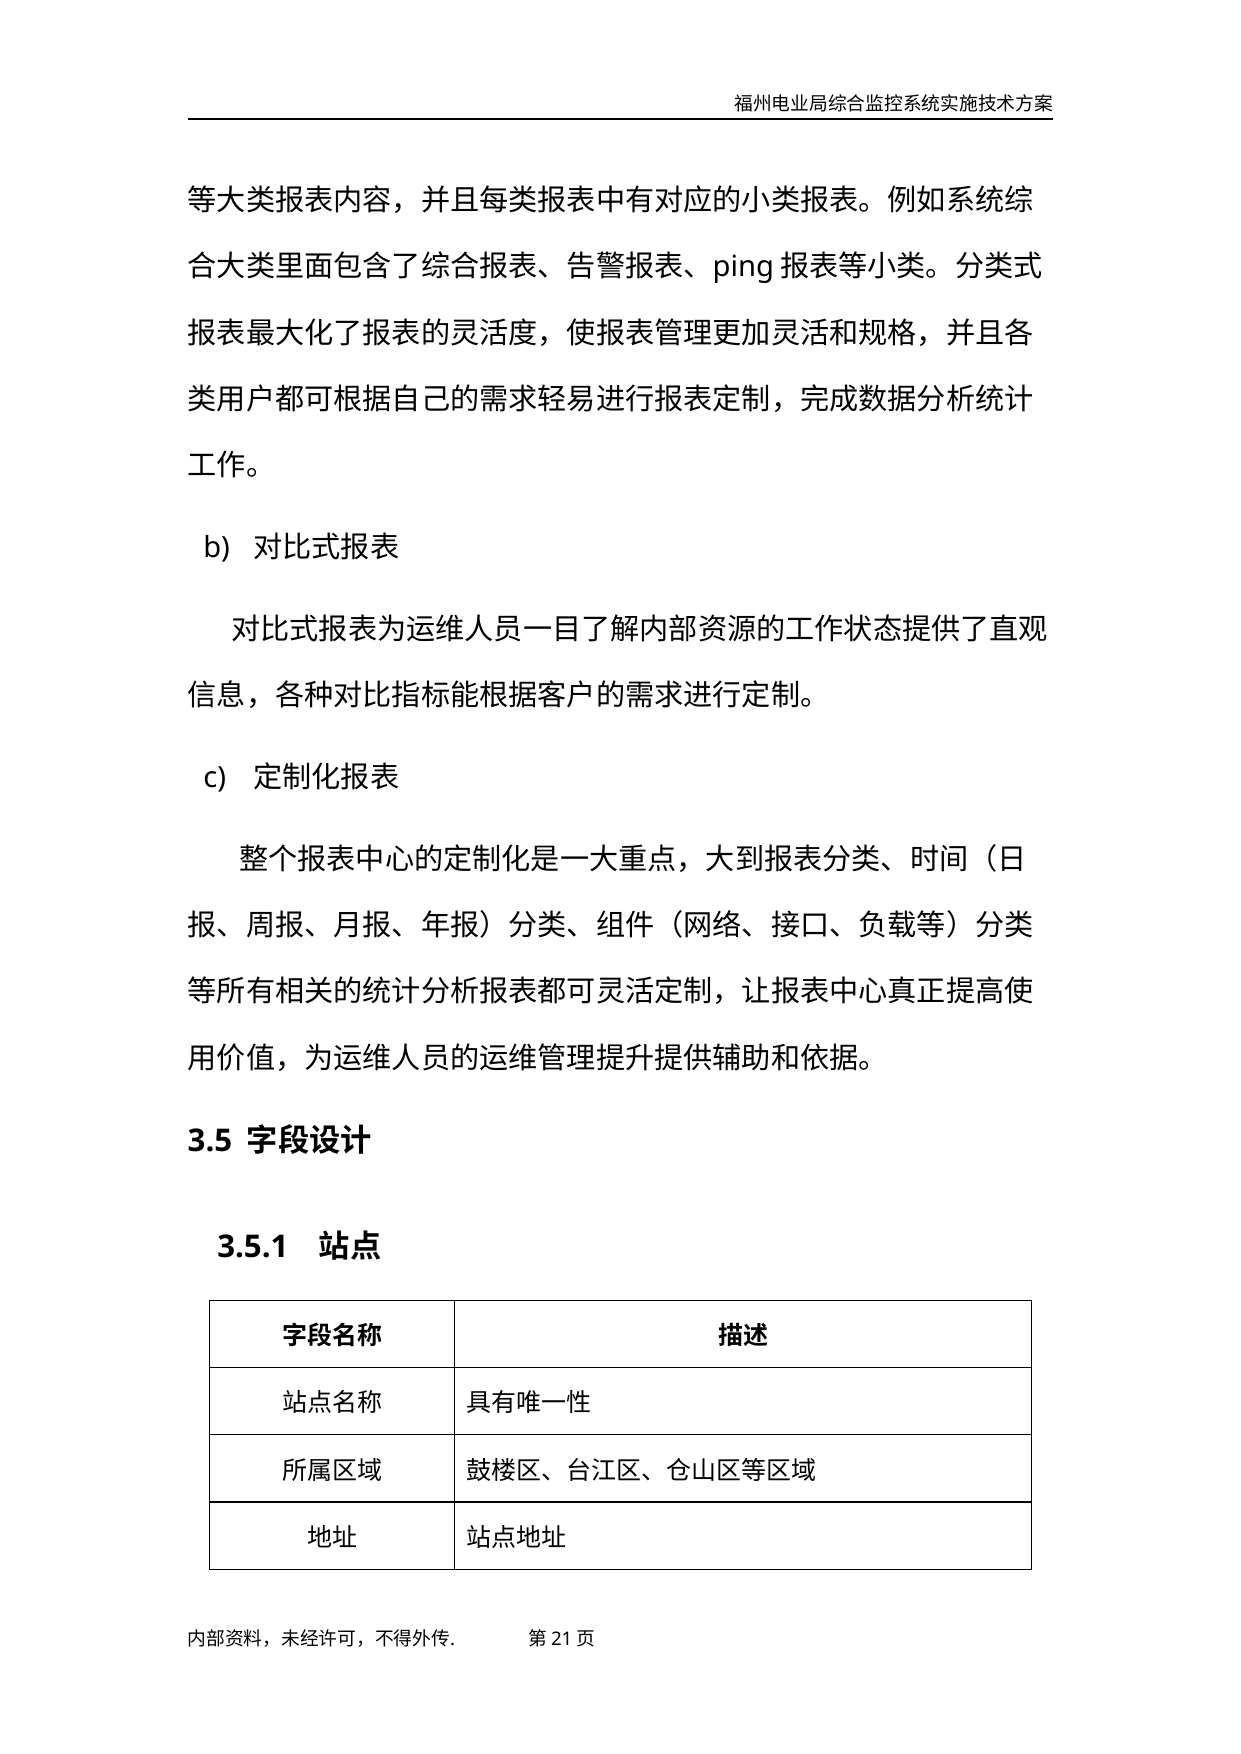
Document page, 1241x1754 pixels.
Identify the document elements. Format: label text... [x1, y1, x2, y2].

table_cell 地址 [210, 1503, 454, 1569]
list 对比式报表 [203, 512, 1037, 578]
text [187, 165, 1053, 496]
table_cell 鼓楼区、台江区、仓山区等区域 [455, 1435, 1031, 1501]
text 整个报表中心的定制化是一大重点，大到报表分类、时间（日报、周报、月报、年报）分类、组件（网络、接口、负载等）分类等所有相关的统计分析报表都可灵活定制，让报表中心真正提高使用价值，为运维人员的运维管理提升提供辅助和依据。 [187, 823, 1053, 1088]
text 对比式报表为运维人员一目了解内部资源的工作状态提供了直观信息，各种对比指标能根据客户的需求进行定制。 [187, 593, 1053, 726]
subtitle 站点 [217, 1211, 1053, 1277]
table_header 描述 [455, 1301, 1031, 1367]
table_cell 具有唯一性 [455, 1368, 1031, 1434]
table_cell 所属区域 [210, 1435, 454, 1501]
subtitle 字段设计 [187, 1105, 1053, 1171]
table_cell 站点地址 [455, 1503, 1031, 1569]
table_cell 站点名称 [210, 1368, 454, 1434]
list 定制化报表 [203, 742, 1037, 808]
table_header 字段名称 [210, 1301, 454, 1367]
